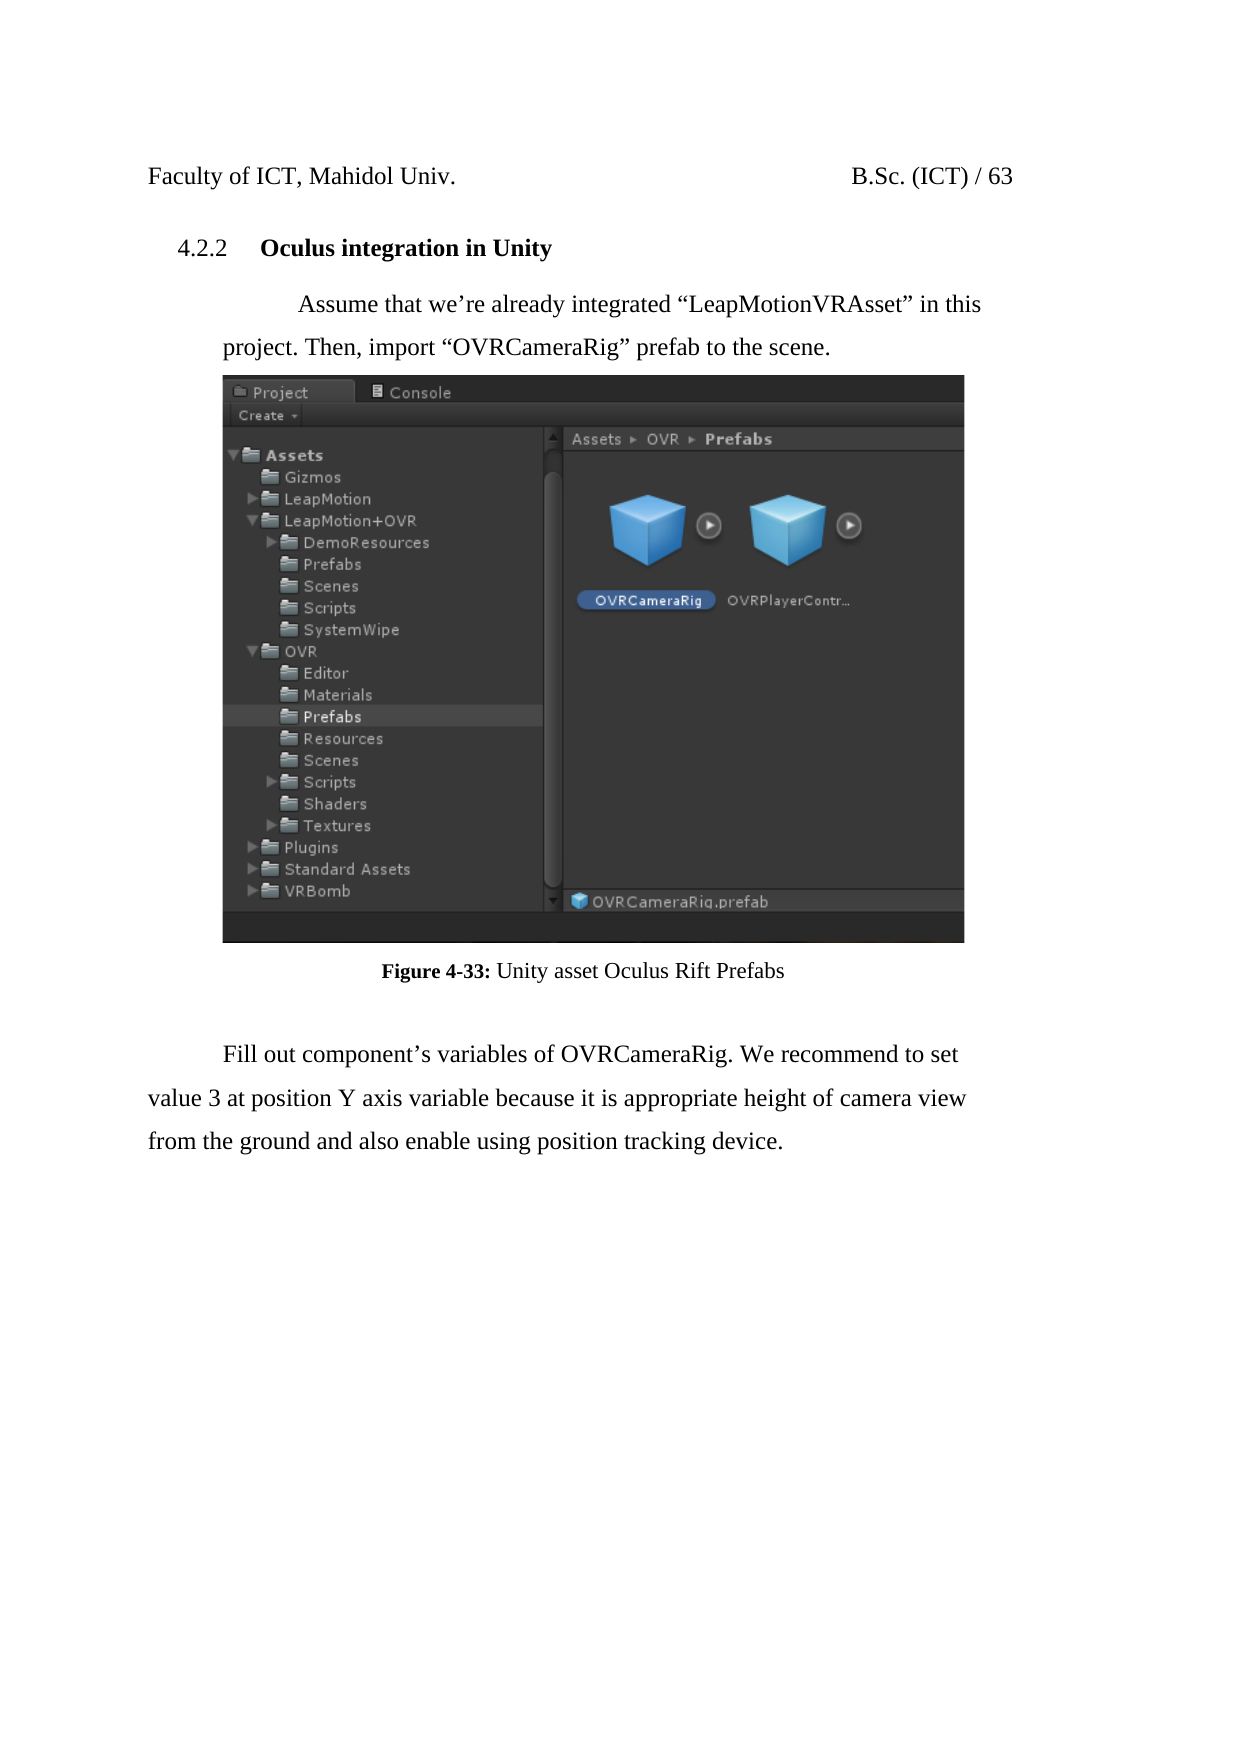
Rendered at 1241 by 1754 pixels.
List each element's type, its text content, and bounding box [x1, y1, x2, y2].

subtitle Oculus integration in Unity [177, 233, 1019, 262]
picture [222, 375, 965, 943]
text Fill out component’s variables of OVRCameraRig. We recommend to set value 3 at position Y axis variable because it is appropriate height of camera view from the ground and also enable using position tracking device. [148, 1039, 1019, 1154]
